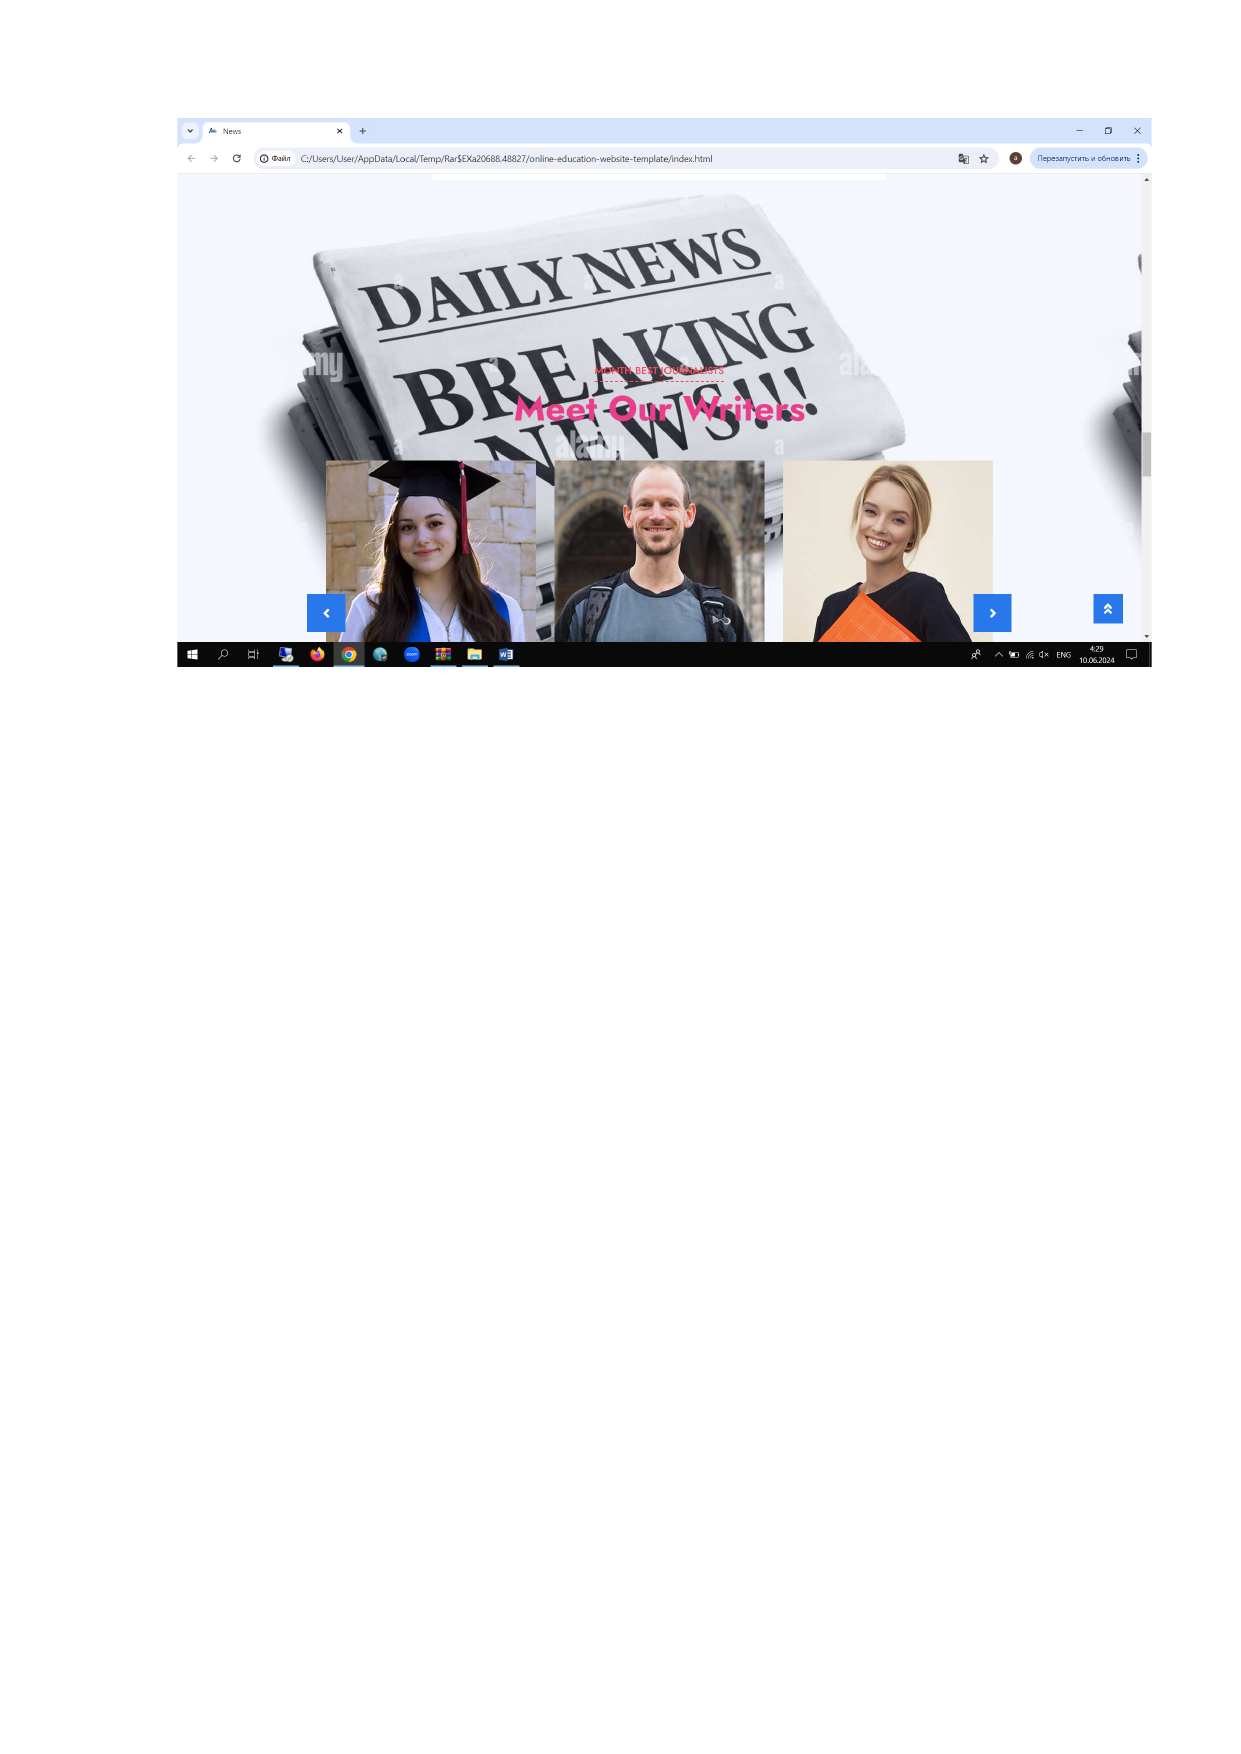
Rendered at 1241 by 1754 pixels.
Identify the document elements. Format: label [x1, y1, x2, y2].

picture [177, 118, 1152, 667]
